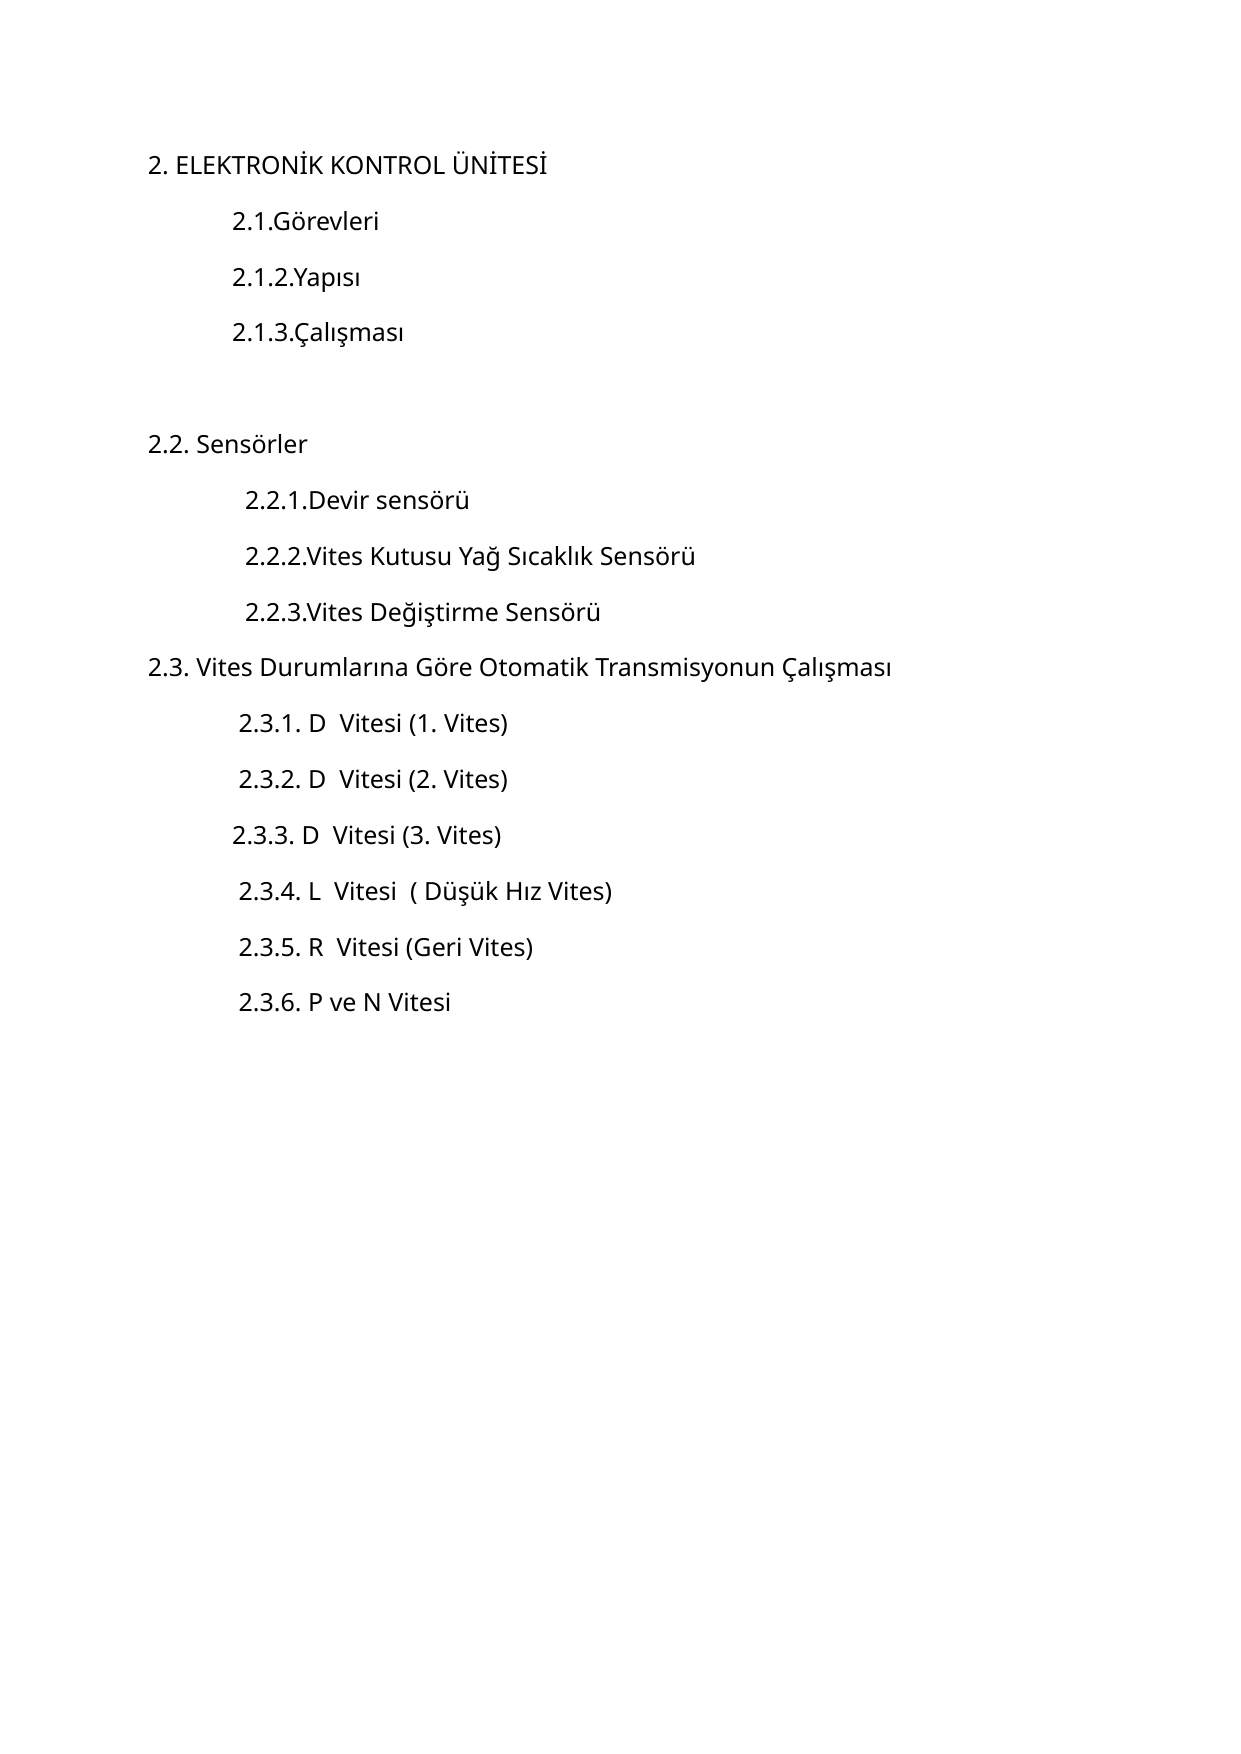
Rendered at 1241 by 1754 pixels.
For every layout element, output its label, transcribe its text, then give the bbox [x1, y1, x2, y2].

text 2.1.Görevleri [148, 203, 1093, 237]
text 2.3.1. D Vitesi (1. Vites) [148, 706, 1093, 740]
text 2. ELEKTRONİK KONTROL ÜNİTESİ [148, 148, 1093, 182]
text 2.2.1.Devir sensörü [148, 483, 1093, 517]
text 2.1.2.Yapısı [148, 259, 1093, 293]
text 2.3.6. P ve N Vitesi [148, 985, 1093, 1019]
text 2.3.2. D Vitesi (2. Vites) [148, 762, 1093, 796]
text 2.2.3.Vites Değiştirme Sensörü [148, 594, 1093, 628]
text 2.3. Vites Durumlarına Göre Otomatik Transmisyonun Çalışması [148, 650, 1093, 684]
text 2.2. Sensörler [148, 427, 1093, 461]
text 2.3.4. L Vitesi ( Düşük Hız Vites) [148, 873, 1093, 907]
text 2.3.3. D Vitesi (3. Vites) [148, 818, 1093, 852]
text 2.1.3.Çalışması [148, 315, 1093, 349]
text 2.2.2.Vites Kutusu Yağ Sıcaklık Sensörü [148, 538, 1093, 572]
text 2.3.5. R Vitesi (Geri Vites) [148, 929, 1093, 963]
